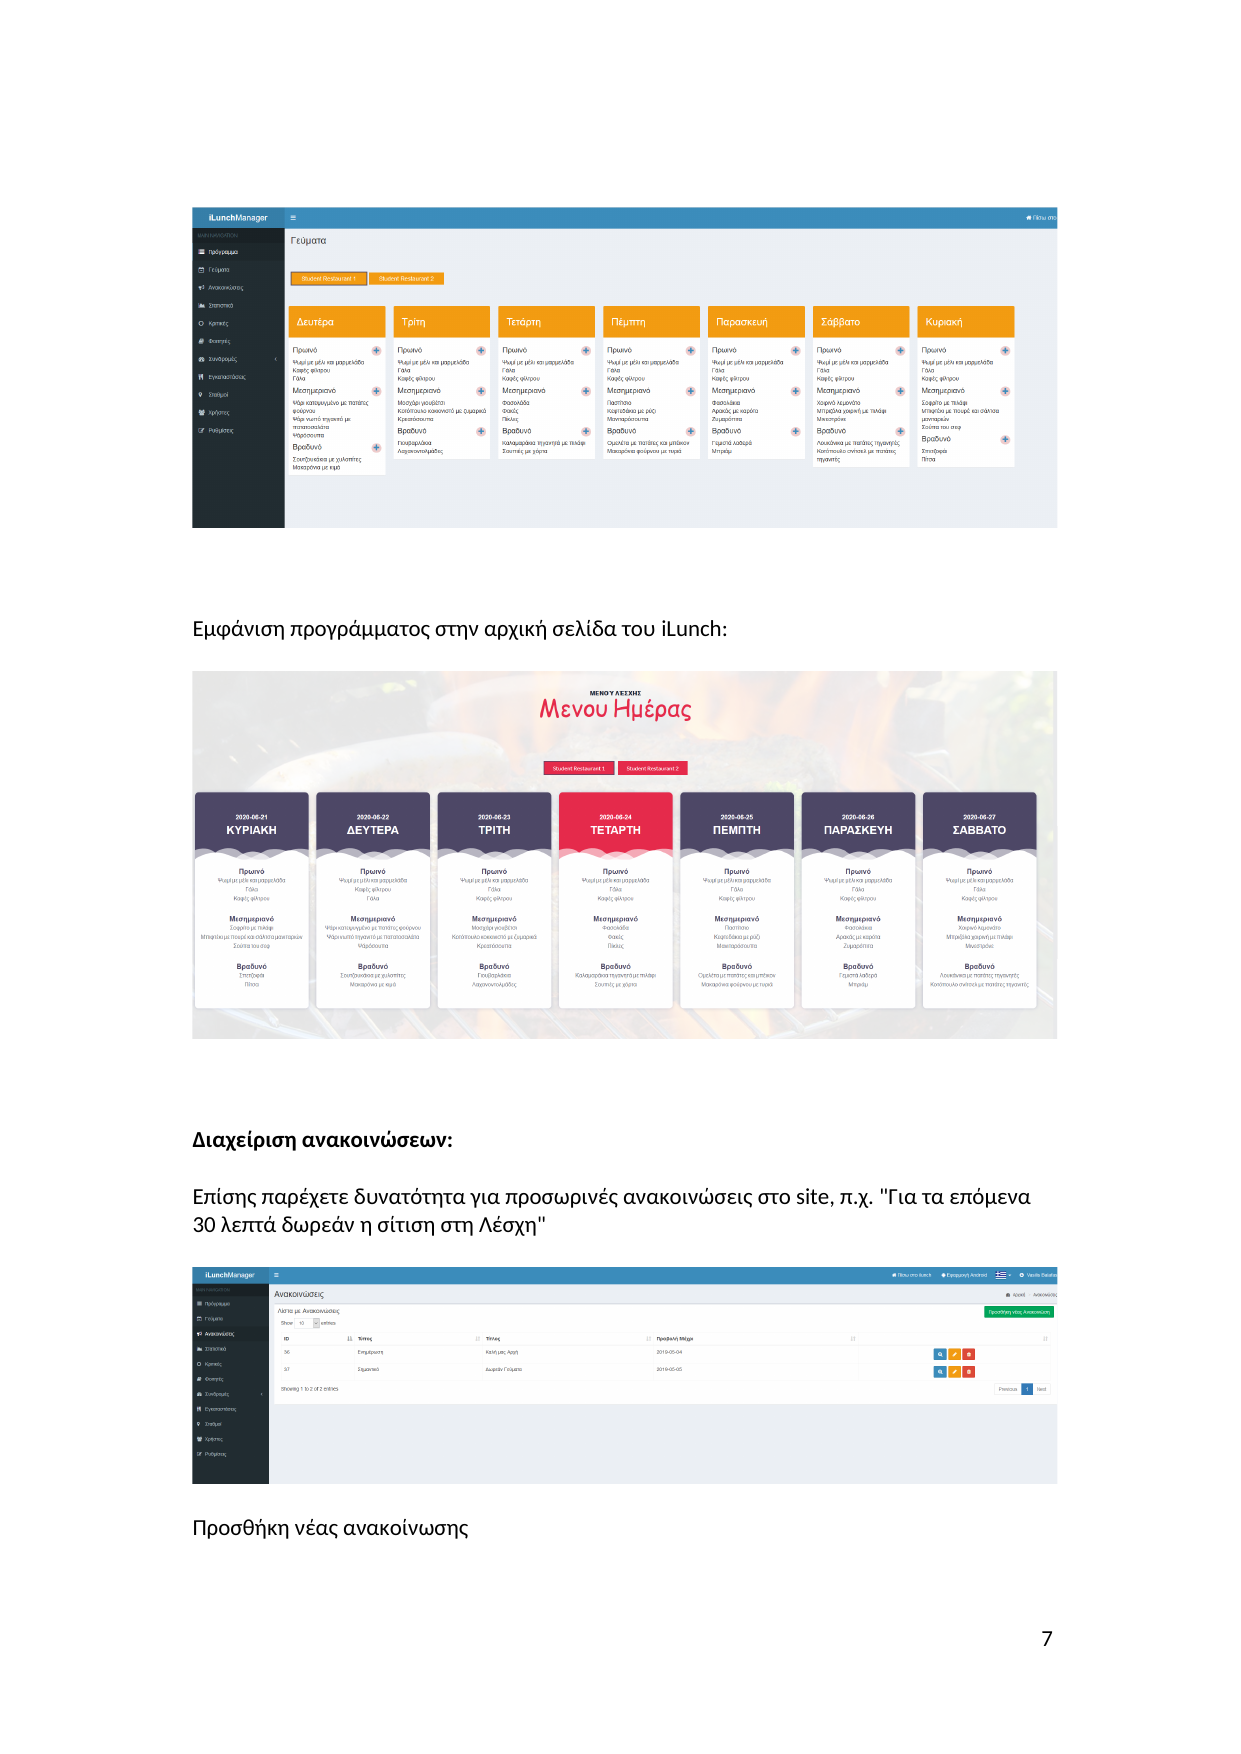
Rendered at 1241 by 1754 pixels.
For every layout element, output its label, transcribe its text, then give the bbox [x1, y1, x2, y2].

text Εμφάνιση προγράμματος στην αρχική σελίδα του iLunch: [192, 614, 1053, 642]
picture [192, 671, 1058, 1039]
text Προσθήκη νέας ανακοίνωσης [192, 1513, 1053, 1541]
picture [192, 207, 1058, 528]
text Επίσης παρέχετε δυνατότητα για προσωρινές ανακοινώσεις στο site, π.χ. "Για τα επόμενα 30 λεπτά δωρεάν η σίτιση στη Λέσχη" [192, 1182, 1053, 1238]
text Διαχείριση ανακοινώσεων: [192, 1125, 1053, 1153]
picture [192, 1267, 1058, 1484]
